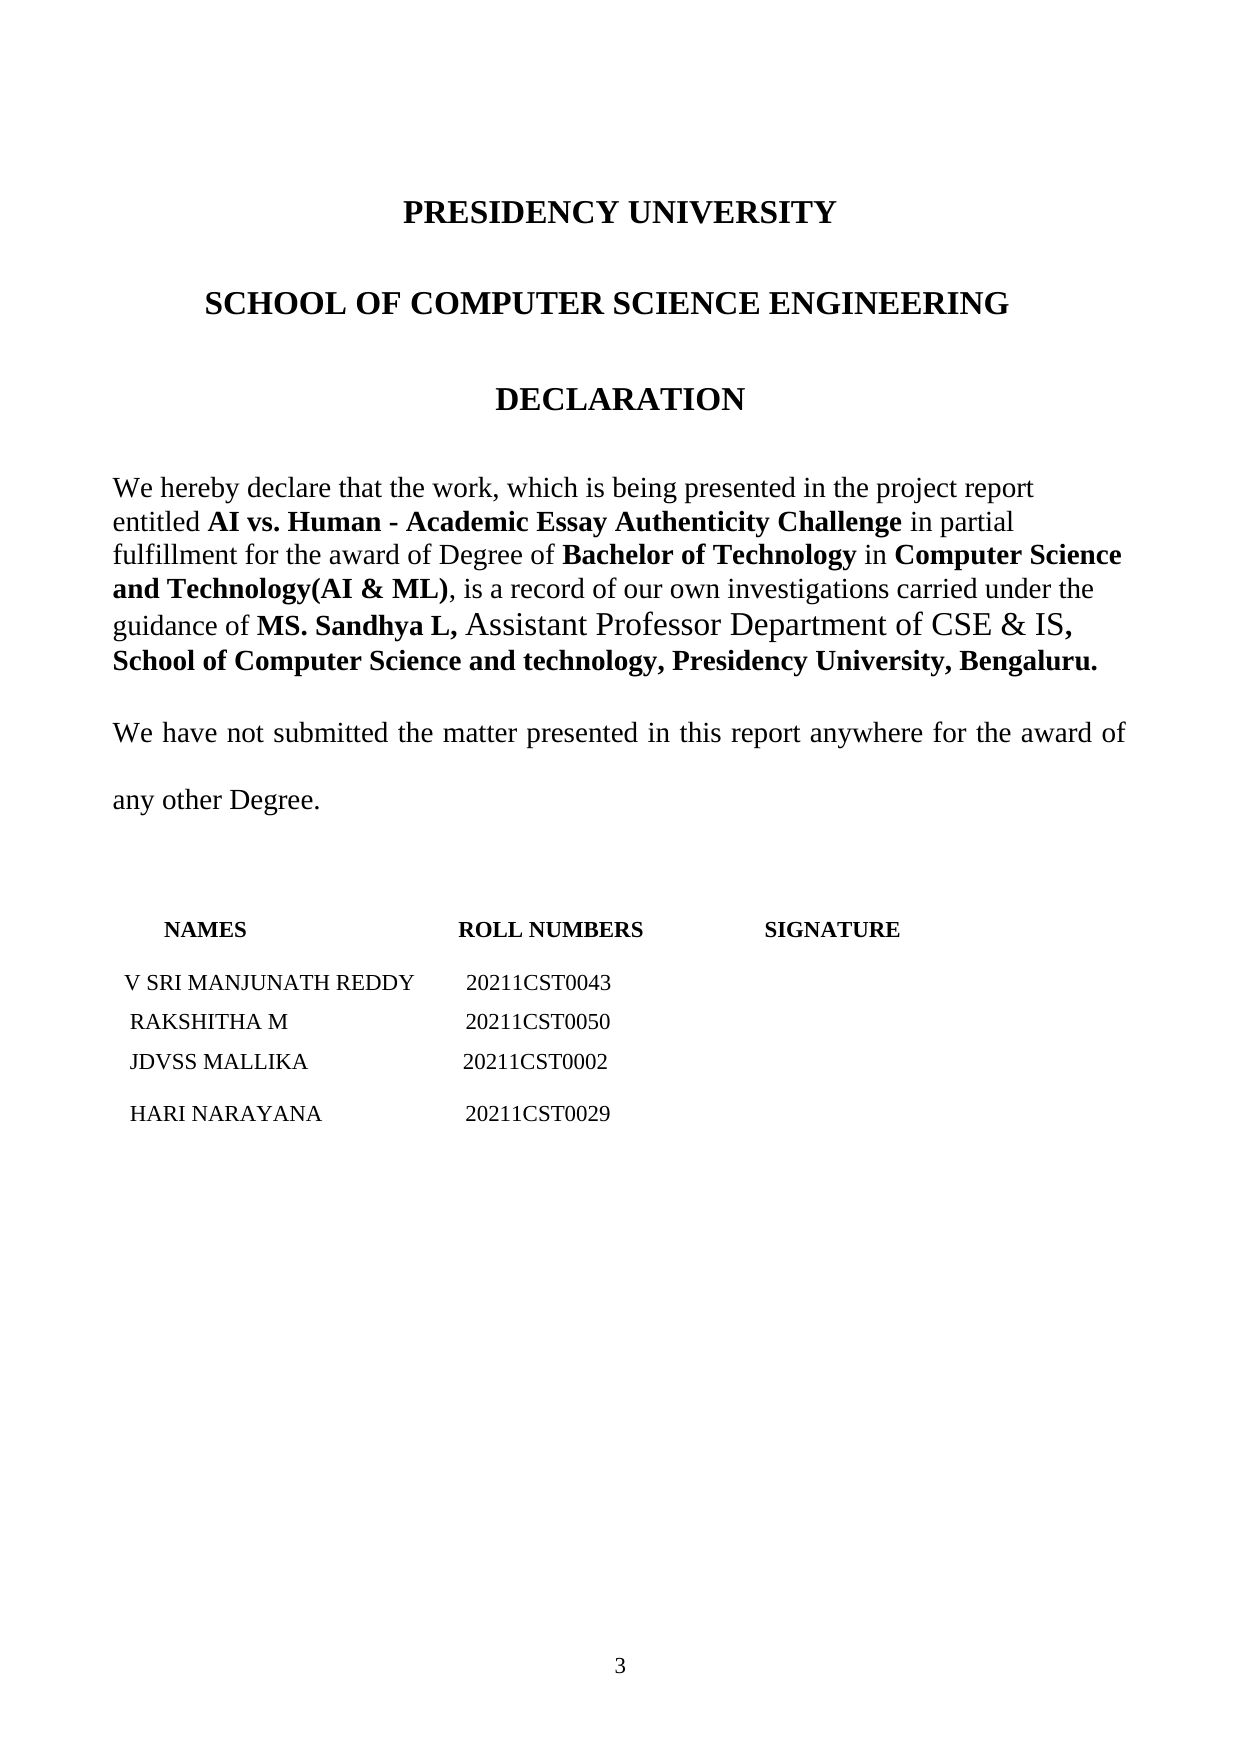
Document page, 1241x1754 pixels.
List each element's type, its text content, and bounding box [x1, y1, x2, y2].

text HARI NARAYANA 20211CST0029 [112, 1100, 1128, 1127]
subtitle PRESIDENCY UNIVERSITY [112, 192, 1128, 231]
text DECLARATION [112, 379, 1128, 418]
text We hereby declare that the work, which is being presented in the project report entitled AI vs. Human - Academic Essay Authenticity Challenge in partial fulfillment for the award of Degree of Bachelor of Technology in Computer Science and Technology(AI & ML), is a record of our own investigations carried under the guidance of MS. Sandhya L, Assistant Professor Department of CSE & IS, School of Computer Science and technology, Presidency University, Bengaluru. [112, 470, 1128, 676]
text RAKSHITHA M 20211CST0050 [112, 1008, 1128, 1034]
text V SRI MANJUNATH REDDY 20211CST0043 [112, 969, 1128, 995]
text NAMES ROLL NUMBERS SIGNATURE [112, 916, 1128, 942]
text We have not submitted the matter presented in this report anywhere for the award of any other Degree. [112, 715, 1128, 815]
text JDVSS MALLIKA 20211CST0002 [112, 1048, 1128, 1074]
text SCHOOL OF COMPUTER SCIENCE ENGINEERING [112, 283, 1102, 322]
